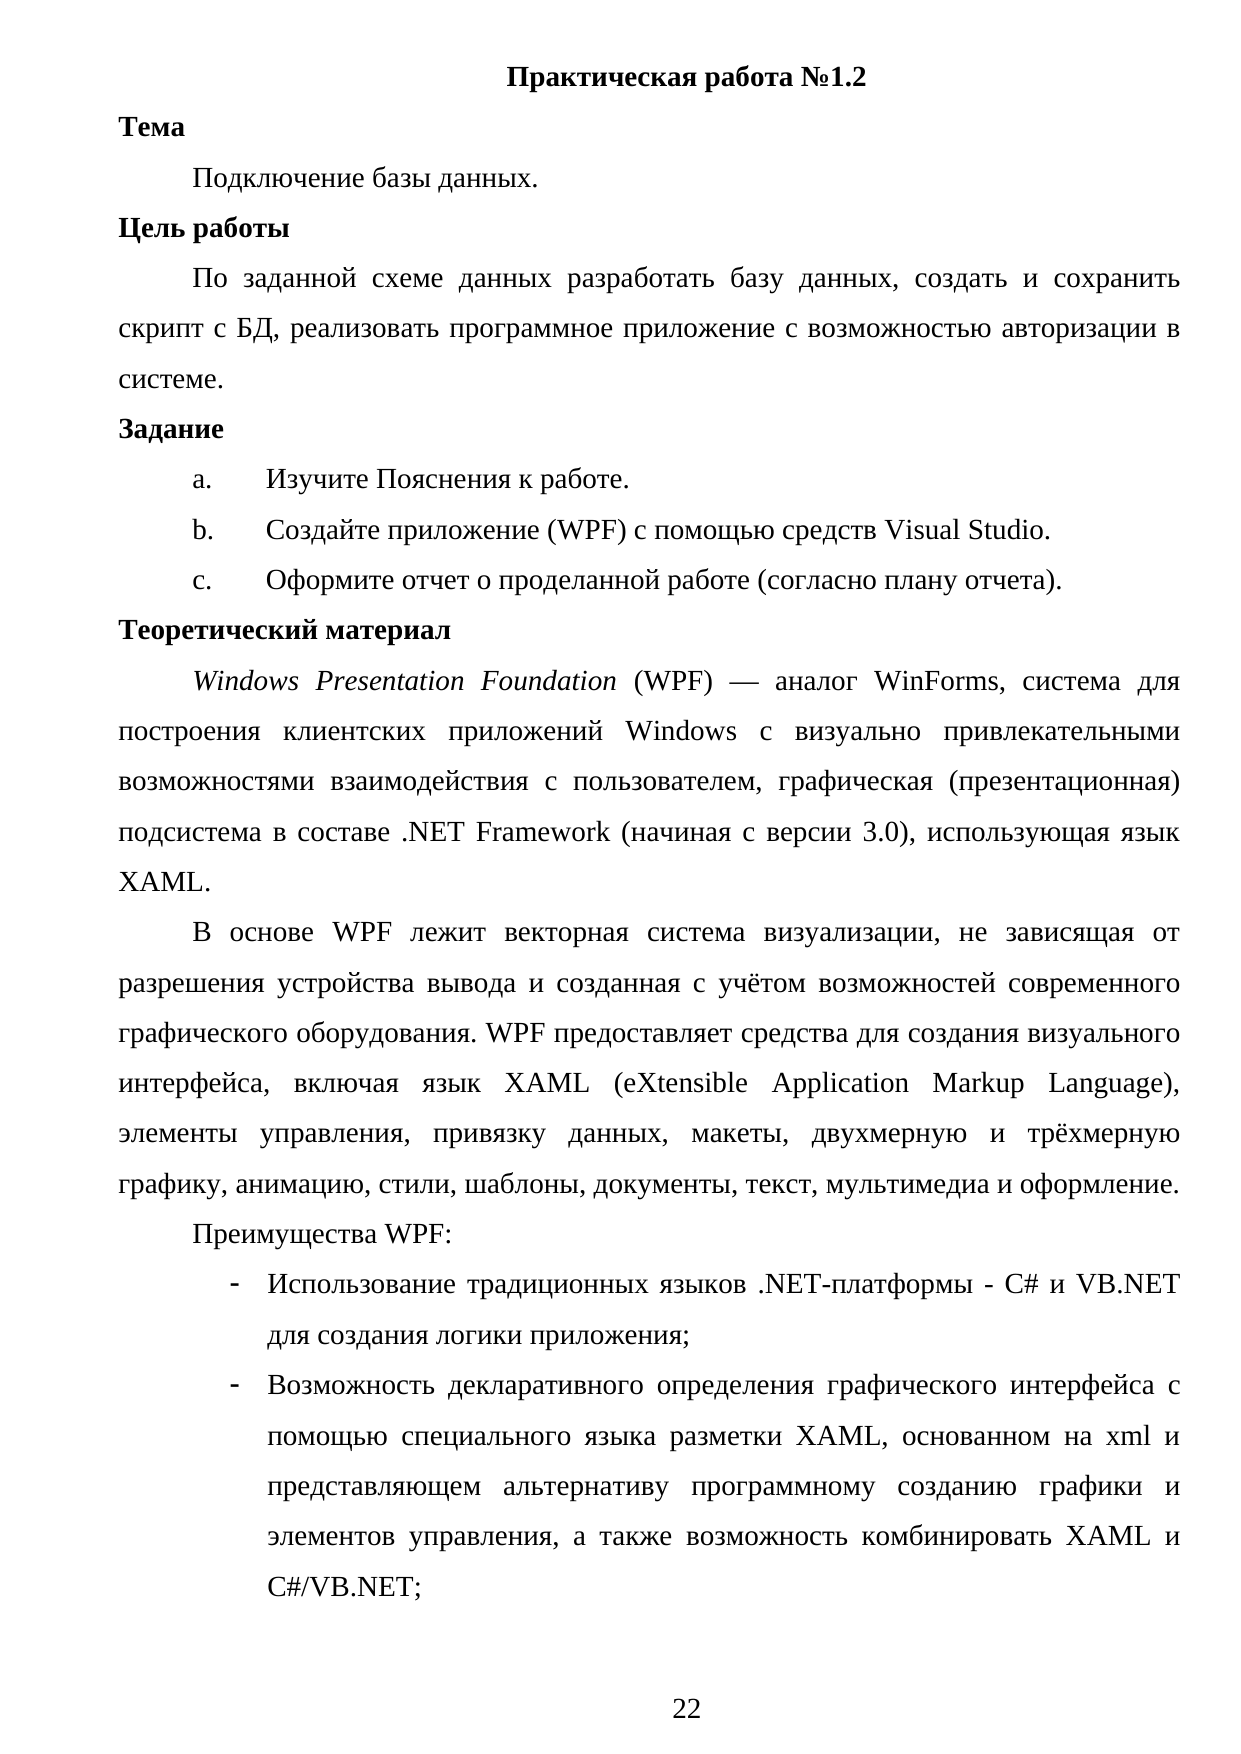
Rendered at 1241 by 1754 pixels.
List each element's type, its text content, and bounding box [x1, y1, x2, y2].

text В основе WPF лежит векторная система визуализации, не зависящая от разрешения устройства вывода и созданная с учётом возможностей современного графического оборудования. WPF предоставляет средства для создания визуального интерфейса, включая язык XAML (eXtensible Application Markup Language), элементы управления, привязку данных, макеты, двухмерную и трёхмерную графику, анимацию, стили, шаблоны, документы, текст, мультимедиа и оформление. [118, 914, 1181, 1199]
text Преимущества WPF: [118, 1216, 1181, 1250]
text По заданной схеме данных разработать базу данных, создать и сохранить скрипт с БД, реализовать программное приложение с возможностью авторизации в системе. [118, 260, 1181, 394]
text Практическая работа №1.2 [118, 59, 1181, 93]
text Windows Presentation Foundation (WPF) — аналог WinForms, система для построения клиентских приложений Windows с визуально привлекательными возможностями взаимодействия с пользователем, графическая (презентационная) подсистема в составе .NET Framework (начиная с версии 3.0), использующая язык XAML. [118, 663, 1181, 898]
text Теоретический материал [118, 612, 1181, 646]
list Использование традиционных языков .NET-платформы - C# и VB.NET для создания логики приложения; [229, 1267, 1181, 1351]
text Подключение базы данных. [118, 160, 1181, 193]
text Задание [118, 411, 1181, 445]
list Оформите отчет о проделанной работе (согласно плану отчета). [192, 562, 1181, 596]
list Изучите Пояснения к работе. [192, 462, 1181, 495]
list Возможность декларативного определения графического интерфейса с помощью специального языка разметки XAML, основанном на xml и представляющем альтернативу программному созданию графики и элементов управления, а также возможность комбинировать XAML и C#/VB.NET; [229, 1367, 1181, 1602]
text Тема [118, 109, 1181, 143]
text Цель работы [118, 210, 1181, 243]
list Создайте приложение (WPF) с помощью средств Visual Studio. [192, 512, 1181, 545]
